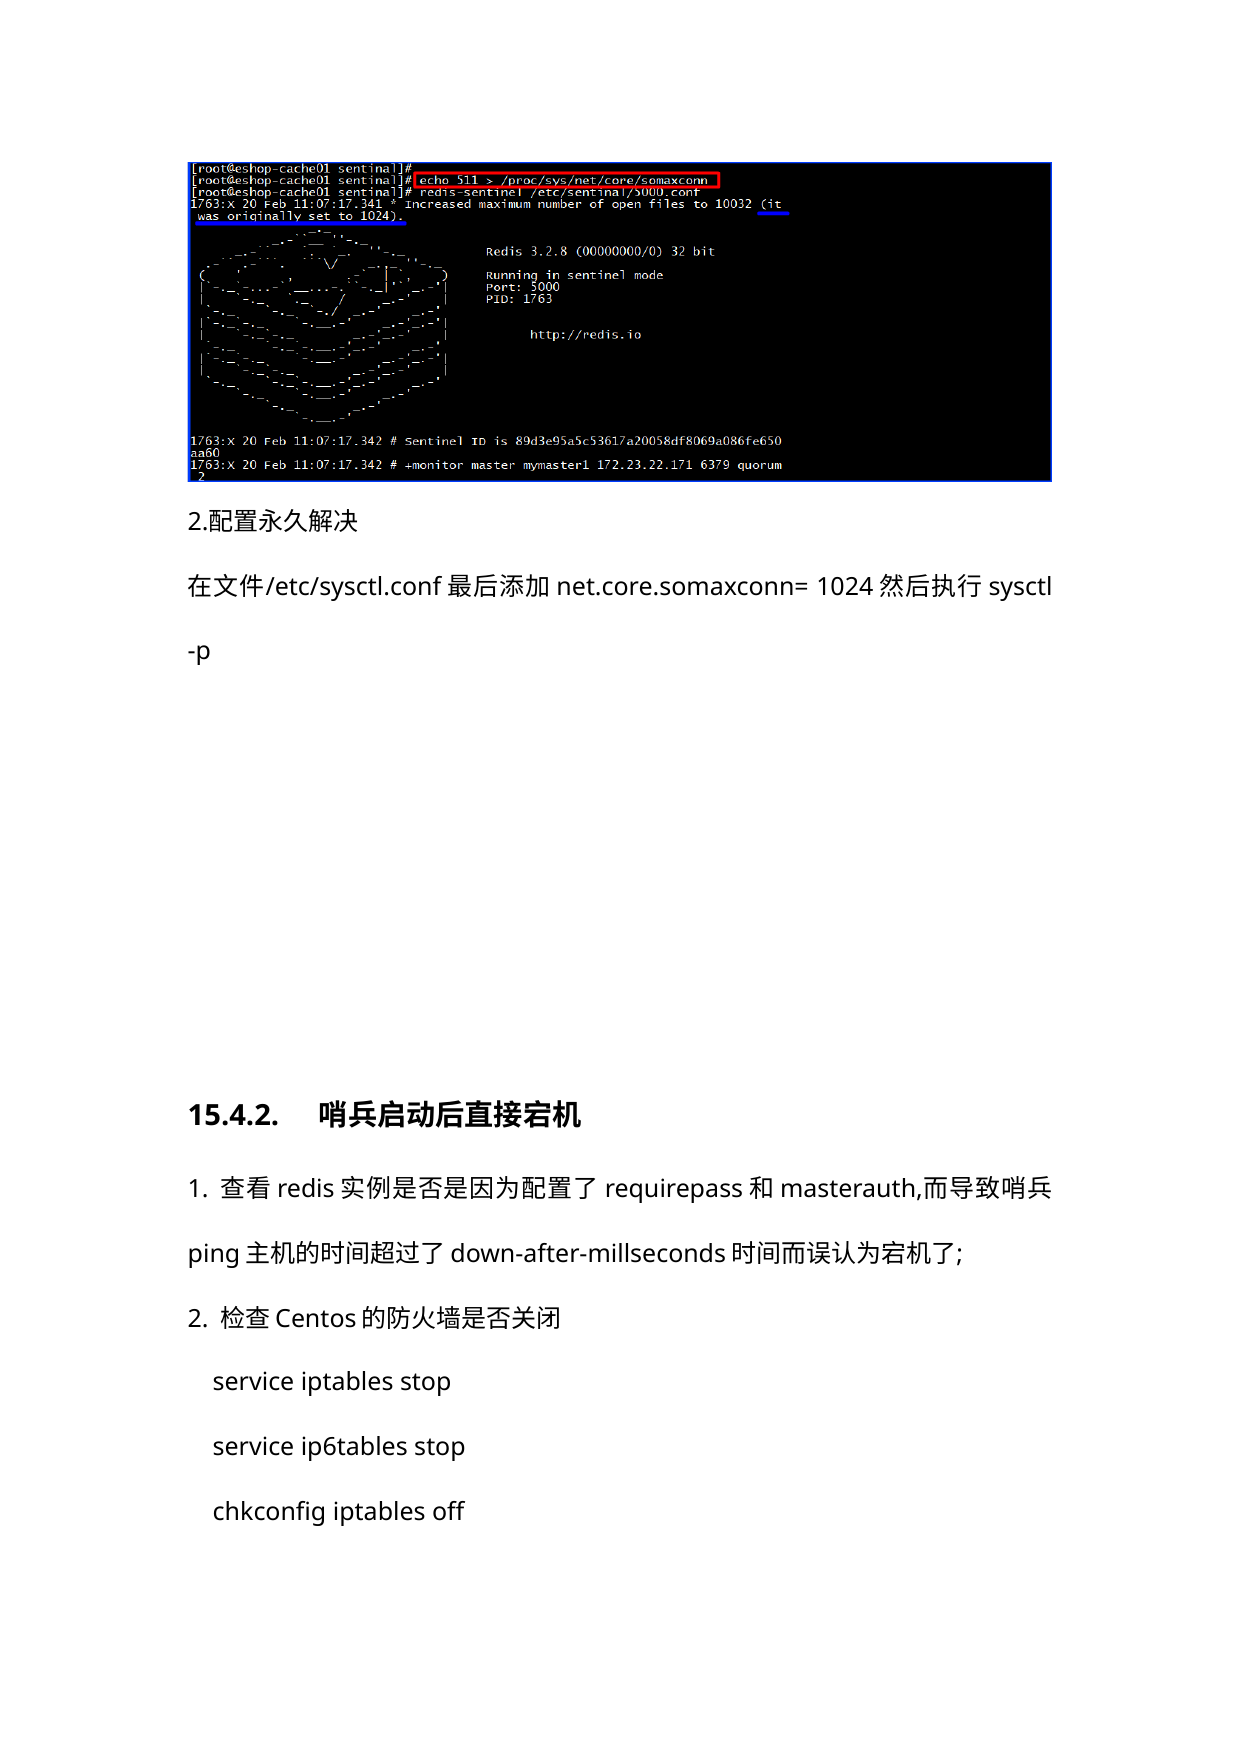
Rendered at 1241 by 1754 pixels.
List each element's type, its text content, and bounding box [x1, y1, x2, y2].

subtitle 哨兵启动后直接宕机 [187, 1080, 1053, 1145]
text service iptables stop [187, 1349, 1053, 1414]
text 2.配置永久解决 [187, 487, 1053, 552]
text chkconfig iptables off [187, 1479, 1053, 1544]
picture [187, 162, 1052, 482]
list 检查Centos的防火墙是否关闭 [187, 1284, 1053, 1349]
text service ip6tables stop [187, 1414, 1053, 1479]
text 在文件/etc/sysctl.conf最后添加net.core.somaxconn= 1024然后执行sysctl -p [187, 552, 1053, 682]
list 查看redis实例是否是因为配置了requirepass和masterauth,而导致哨兵ping主机的时间超过了down-after-millseconds时间而误认为宕机了; [187, 1154, 1053, 1284]
